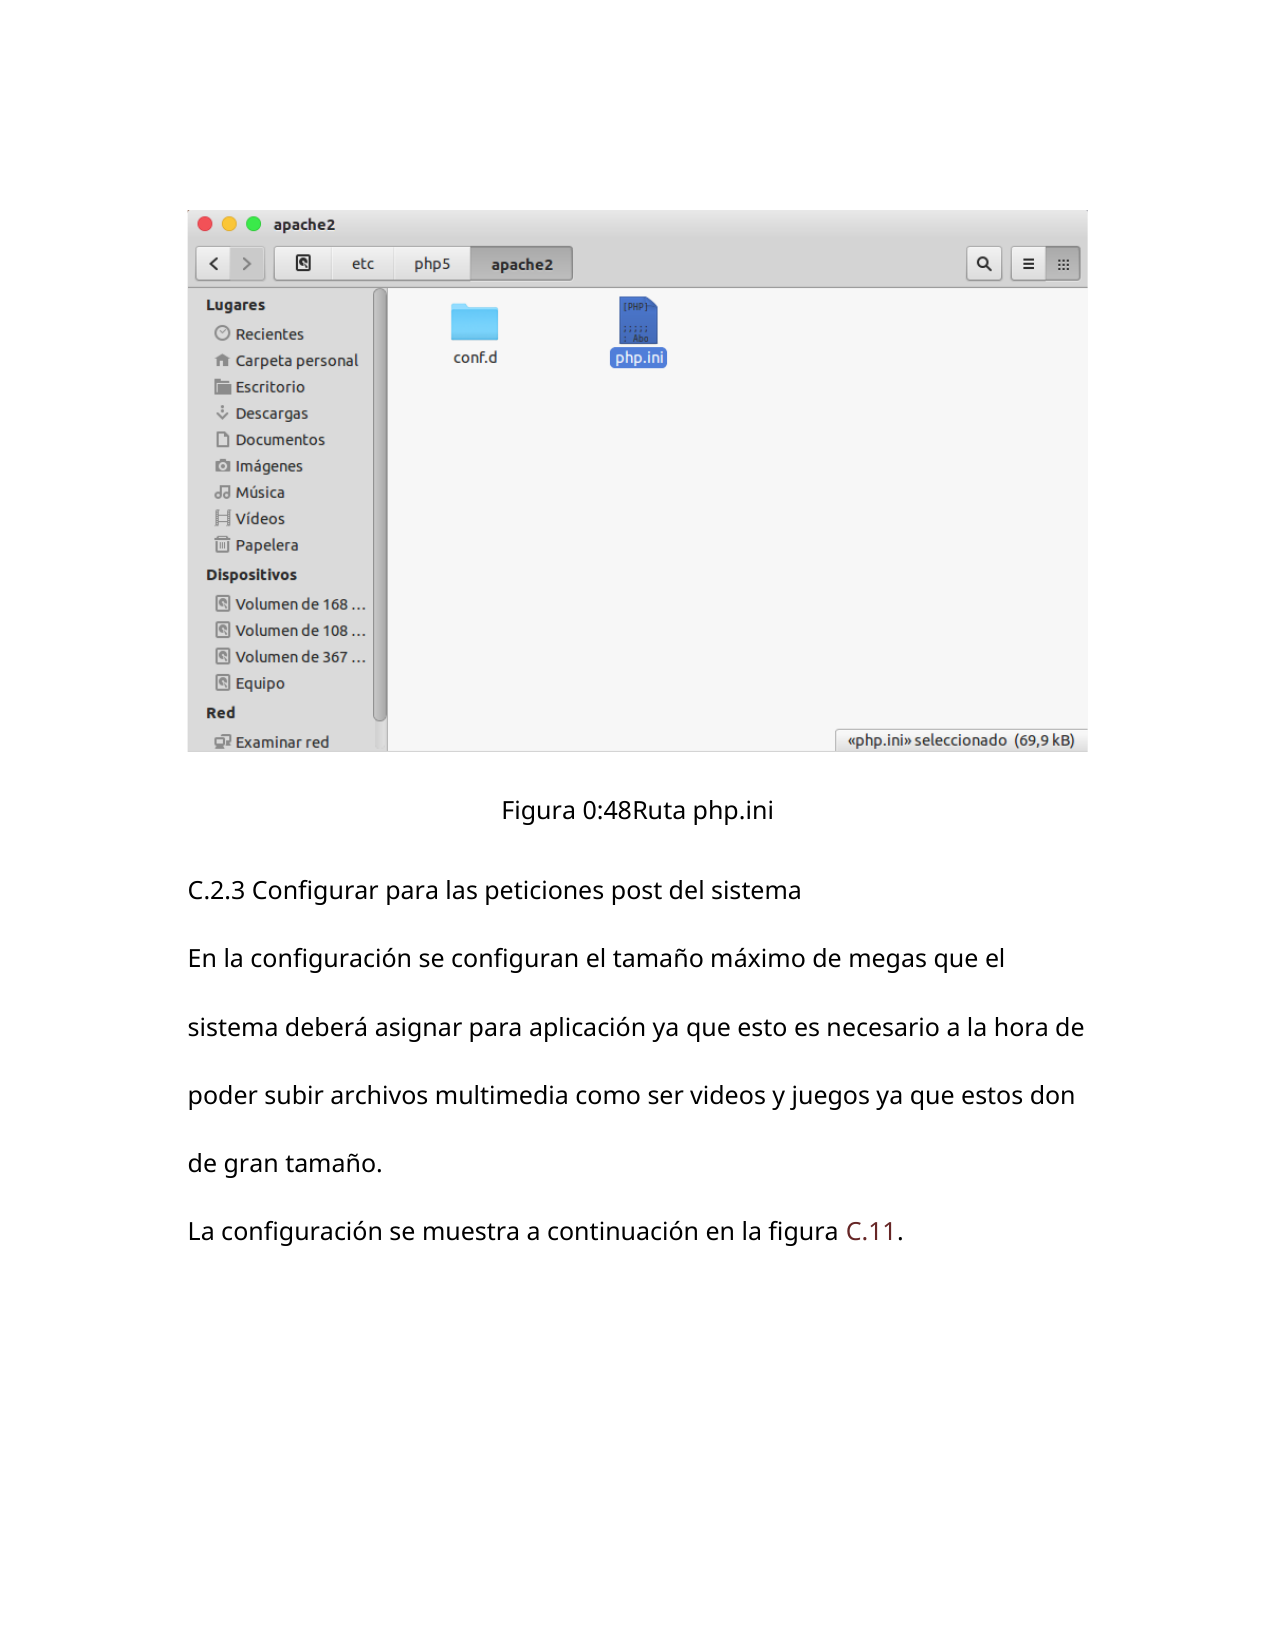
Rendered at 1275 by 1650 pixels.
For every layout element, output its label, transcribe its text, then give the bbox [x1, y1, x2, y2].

text En la configuración se configuran el tamaño máximo de megas que el sistema deberá asignar para aplicación ya que esto es necesario a la hora de poder subir archivos multimedia como ser videos y juegos ya que estos don de gran tamaño. [187, 941, 1087, 1179]
text C.2.3 Configurar para las peticiones post del sistema [187, 873, 1087, 907]
text La configuración se muestra a continuación en la figura C.11. [187, 1213, 1087, 1248]
